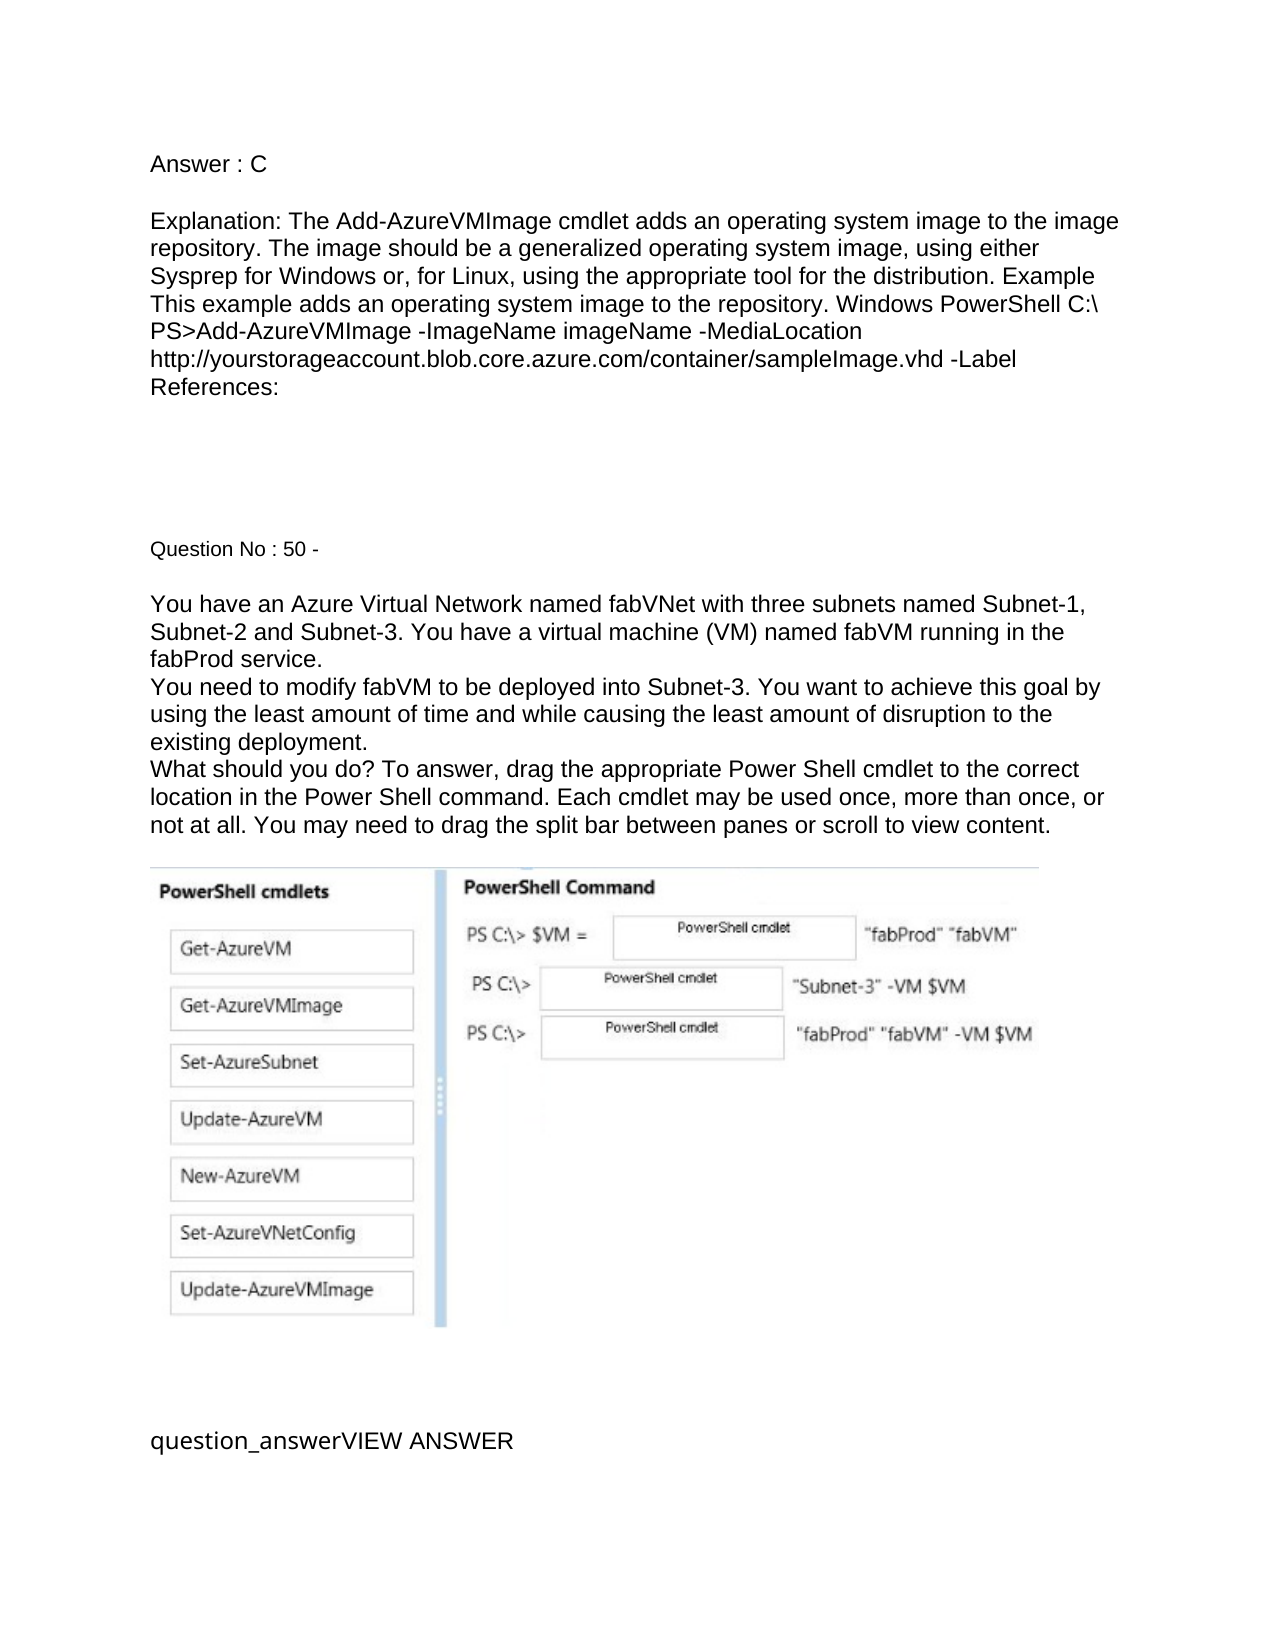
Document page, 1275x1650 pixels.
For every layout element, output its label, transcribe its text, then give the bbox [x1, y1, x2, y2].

text You have an Azure Virtual Network named fabVNet with three subnets named Subnet-1, Subnet-2 and Subnet-3. You have a virtual machine (VM) named fabVM running in the fabProd service. You need to modify fabVM to be deployed into Subnet-3. You want to achieve this goal by using the least amount of time and while causing the least amount of disruption to the existing deployment. What should you do? To answer, drag the appropriate Power Shell cmdlet to the correct location in the Power Shell command. Each cmdlet may be used once, more than once, or not at all. You may need to drag the split bar between panes or scroll to view content. [150, 590, 1125, 838]
text question_answerVIEW ANSWER [150, 1424, 1125, 1456]
text Explanation: The Add-AzureVMImage cmdlet adds an operating system image to the image repository. The image should be a generalized operating system image, using either Sysprep for Windows or, for Linux, using the appropriate tool for the distribution. Example This example adds an operating system image to the repository. Windows PowerShell C:\PS>Add-AzureVMImage -ImageName imageName -MediaLocation http://yourstorageaccount.blob.core.azure.com/container/sampleImage.vhd -Label References: [150, 207, 1125, 400]
subtitle Question No : 50 - [150, 518, 1125, 561]
picture [150, 867, 1039, 1329]
text Answer : C [150, 150, 1125, 178]
